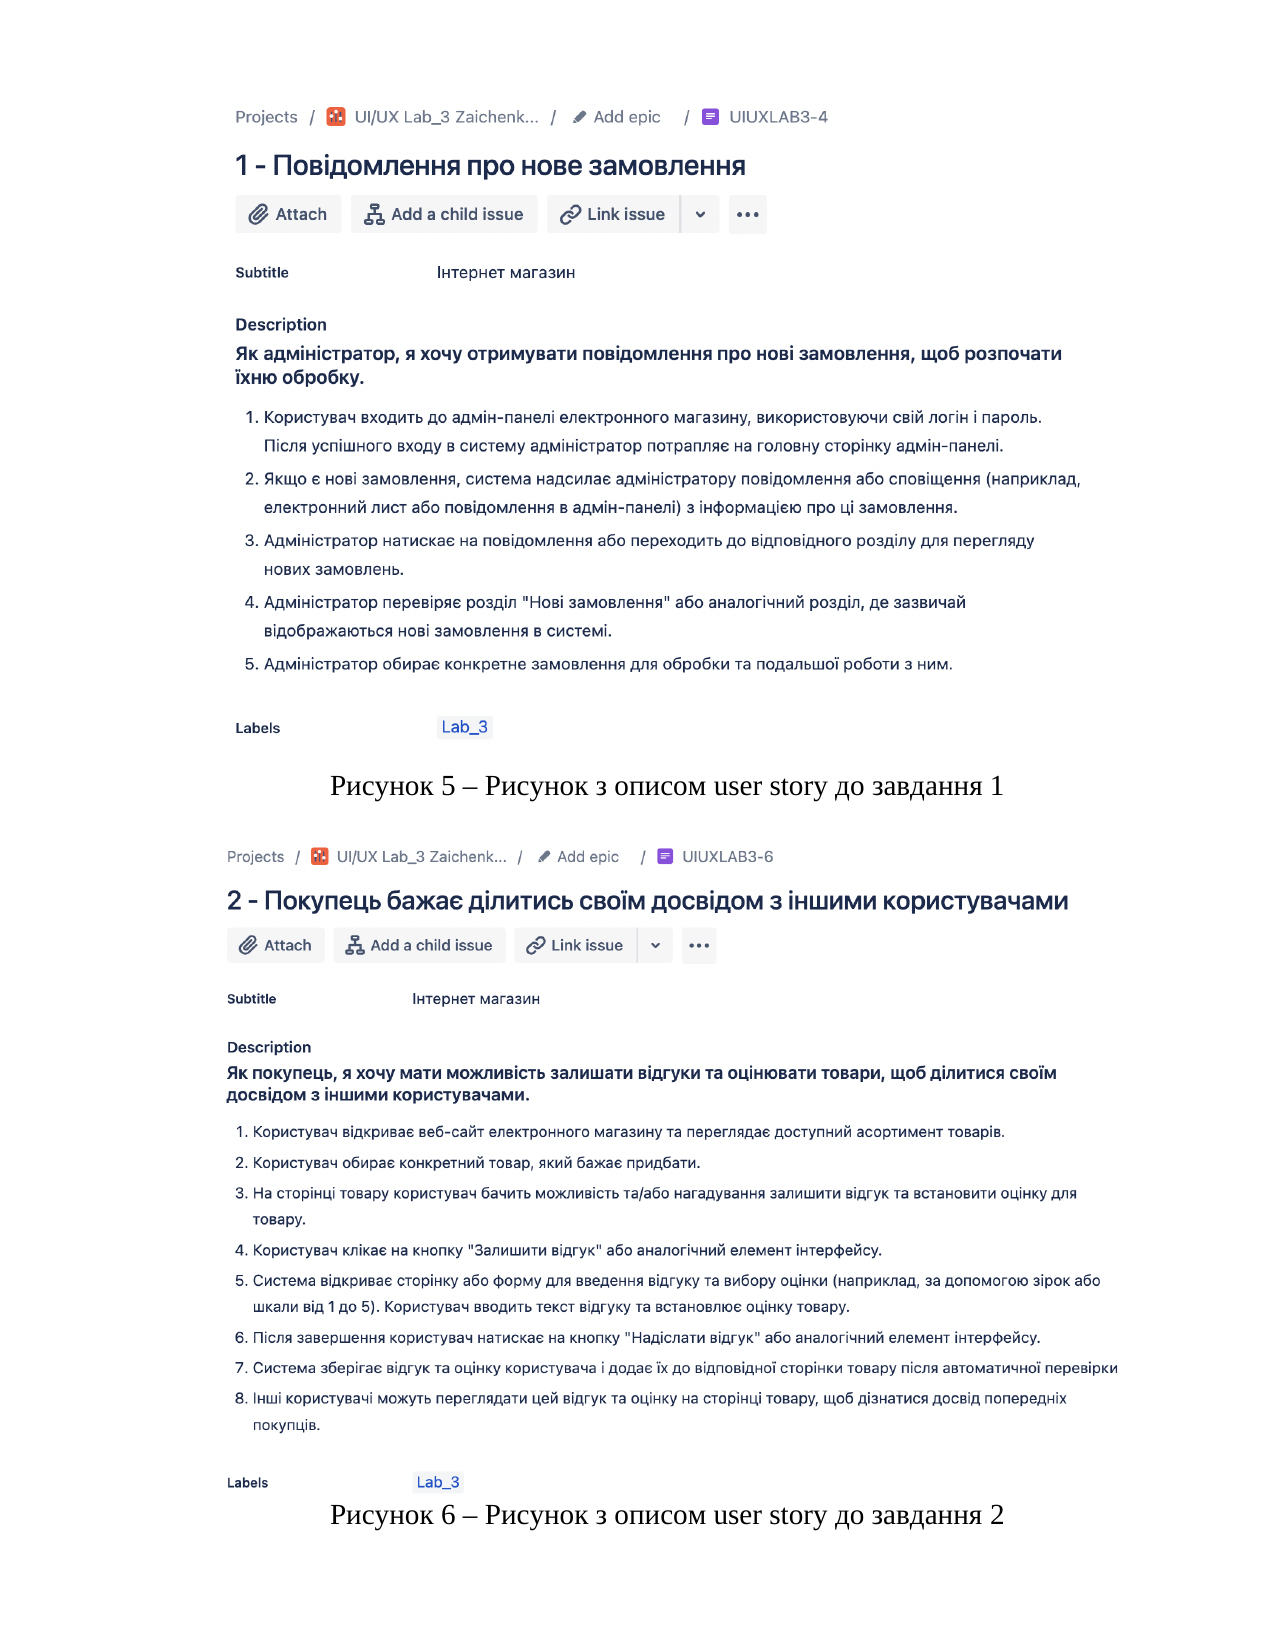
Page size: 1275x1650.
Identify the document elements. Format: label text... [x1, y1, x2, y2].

picture [206, 835, 1129, 1498]
text Рисунок 6 – Рисунок з описом user story до завдання 2 [148, 1497, 1186, 1531]
picture [209, 88, 1125, 769]
text Рисунок 5 – Рисунок з описом user story до завдання 1 [148, 768, 1186, 802]
